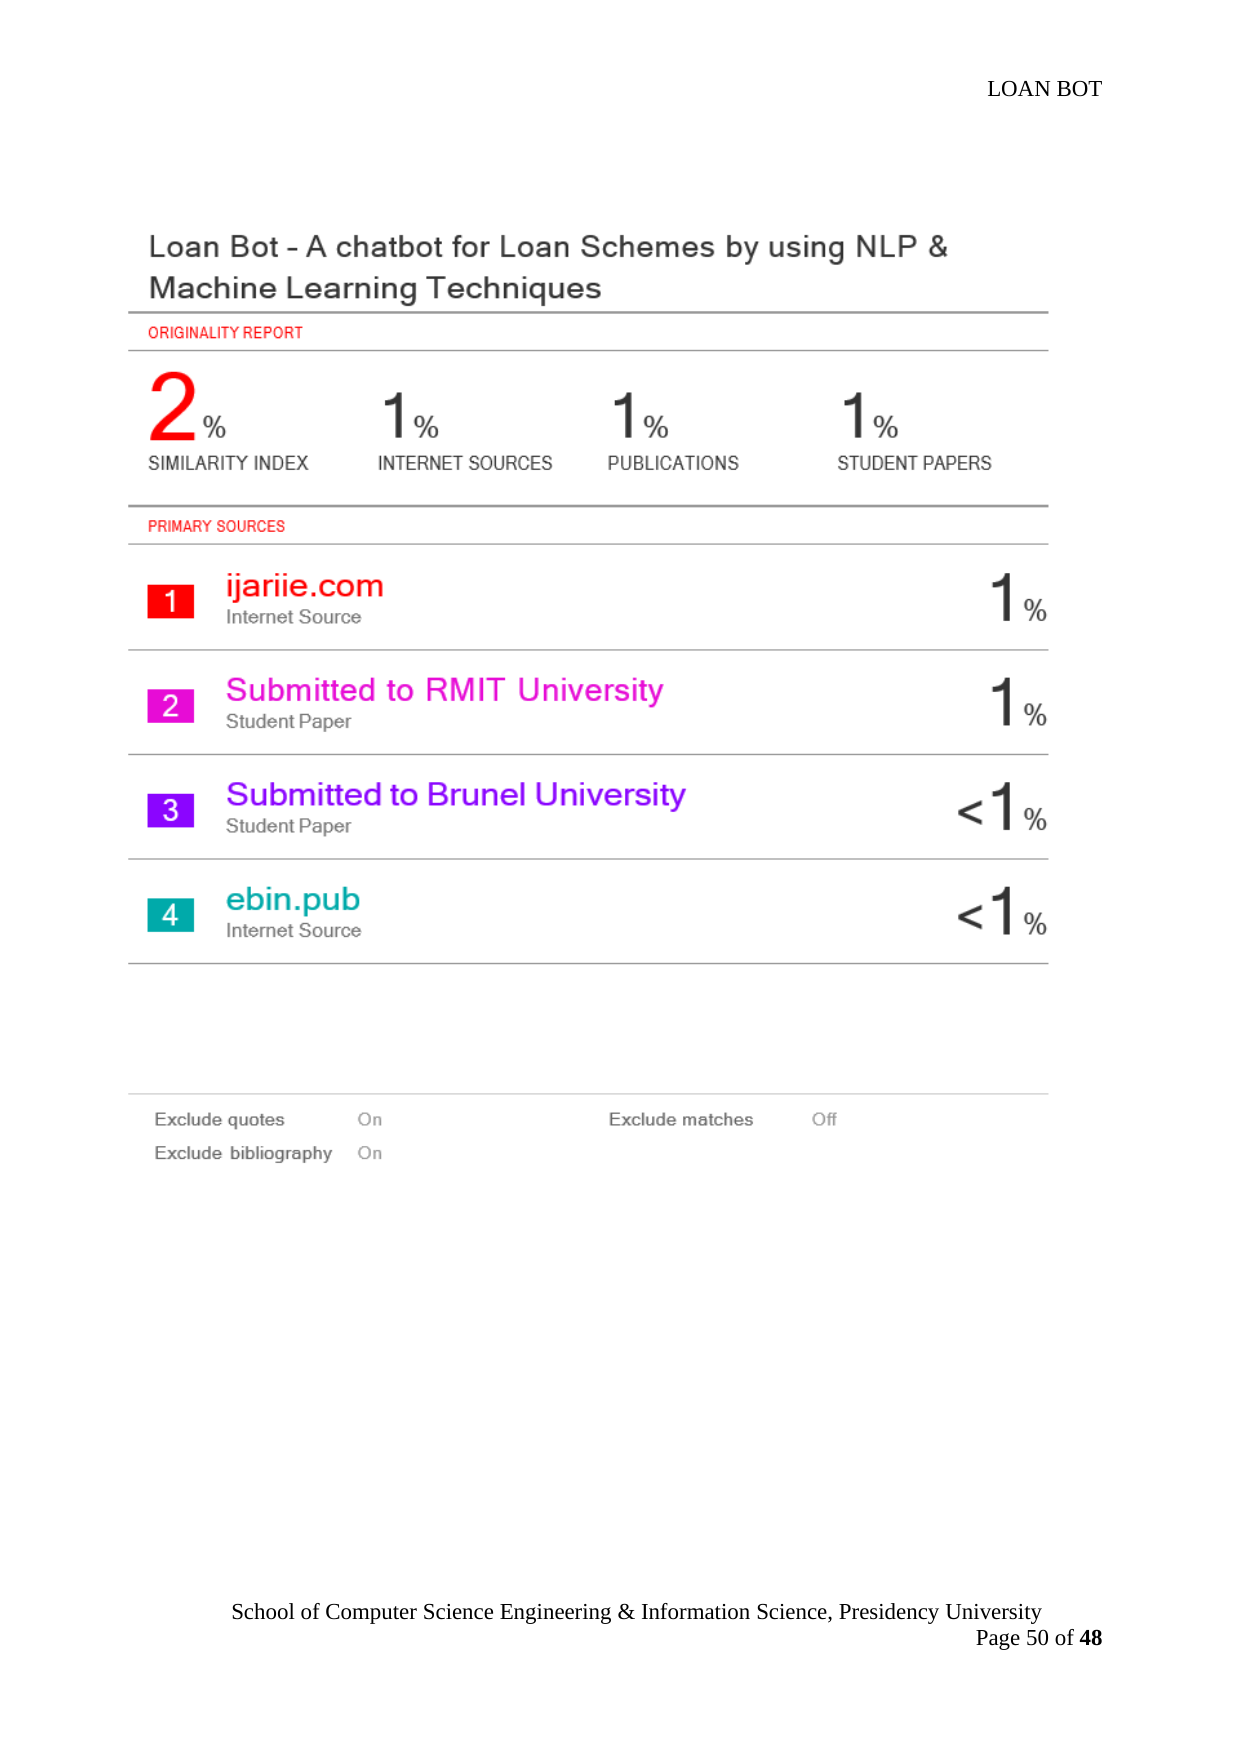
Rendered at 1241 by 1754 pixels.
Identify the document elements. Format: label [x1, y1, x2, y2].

picture [78, 190, 1108, 1185]
